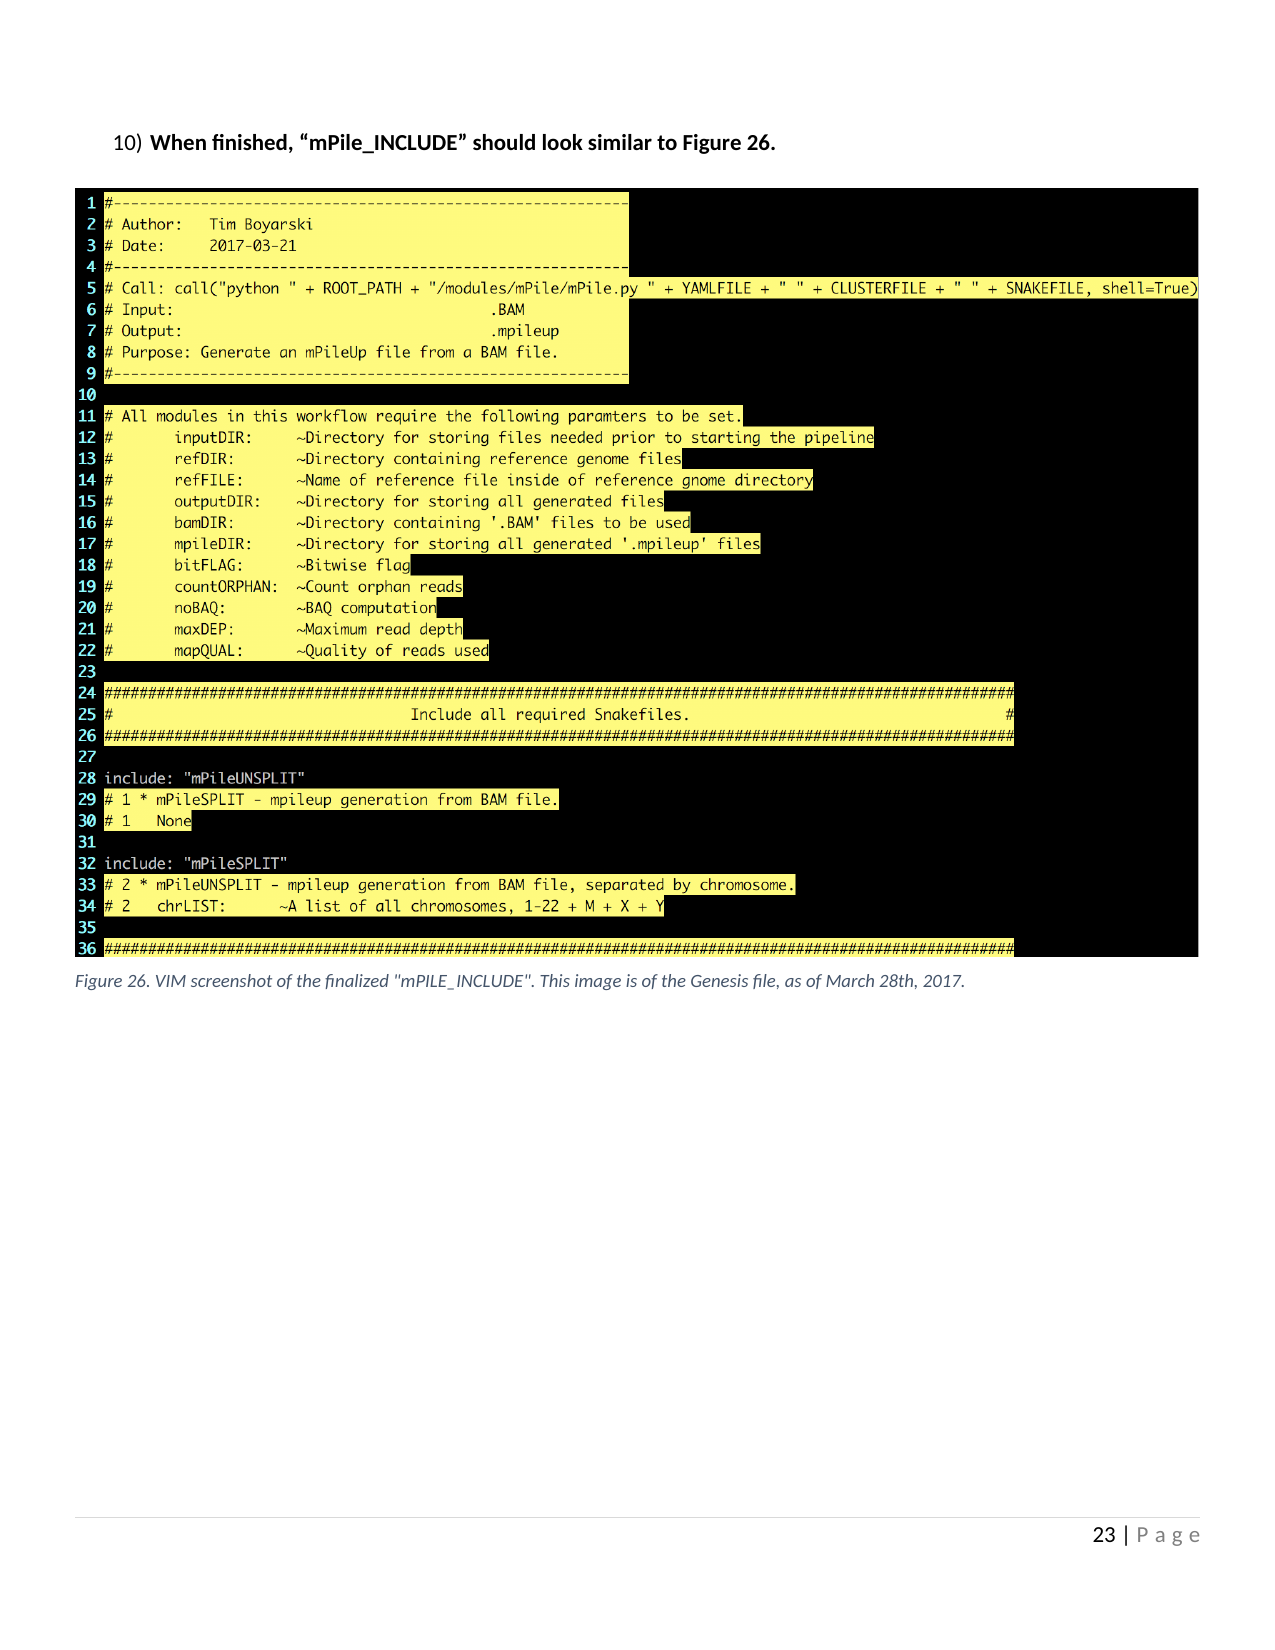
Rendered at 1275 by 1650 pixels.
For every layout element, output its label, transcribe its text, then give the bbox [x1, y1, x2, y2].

list When finished, “mPile_INCLUDE” should look similar to Figure 26. [112, 128, 1200, 156]
picture [75, 188, 1199, 957]
